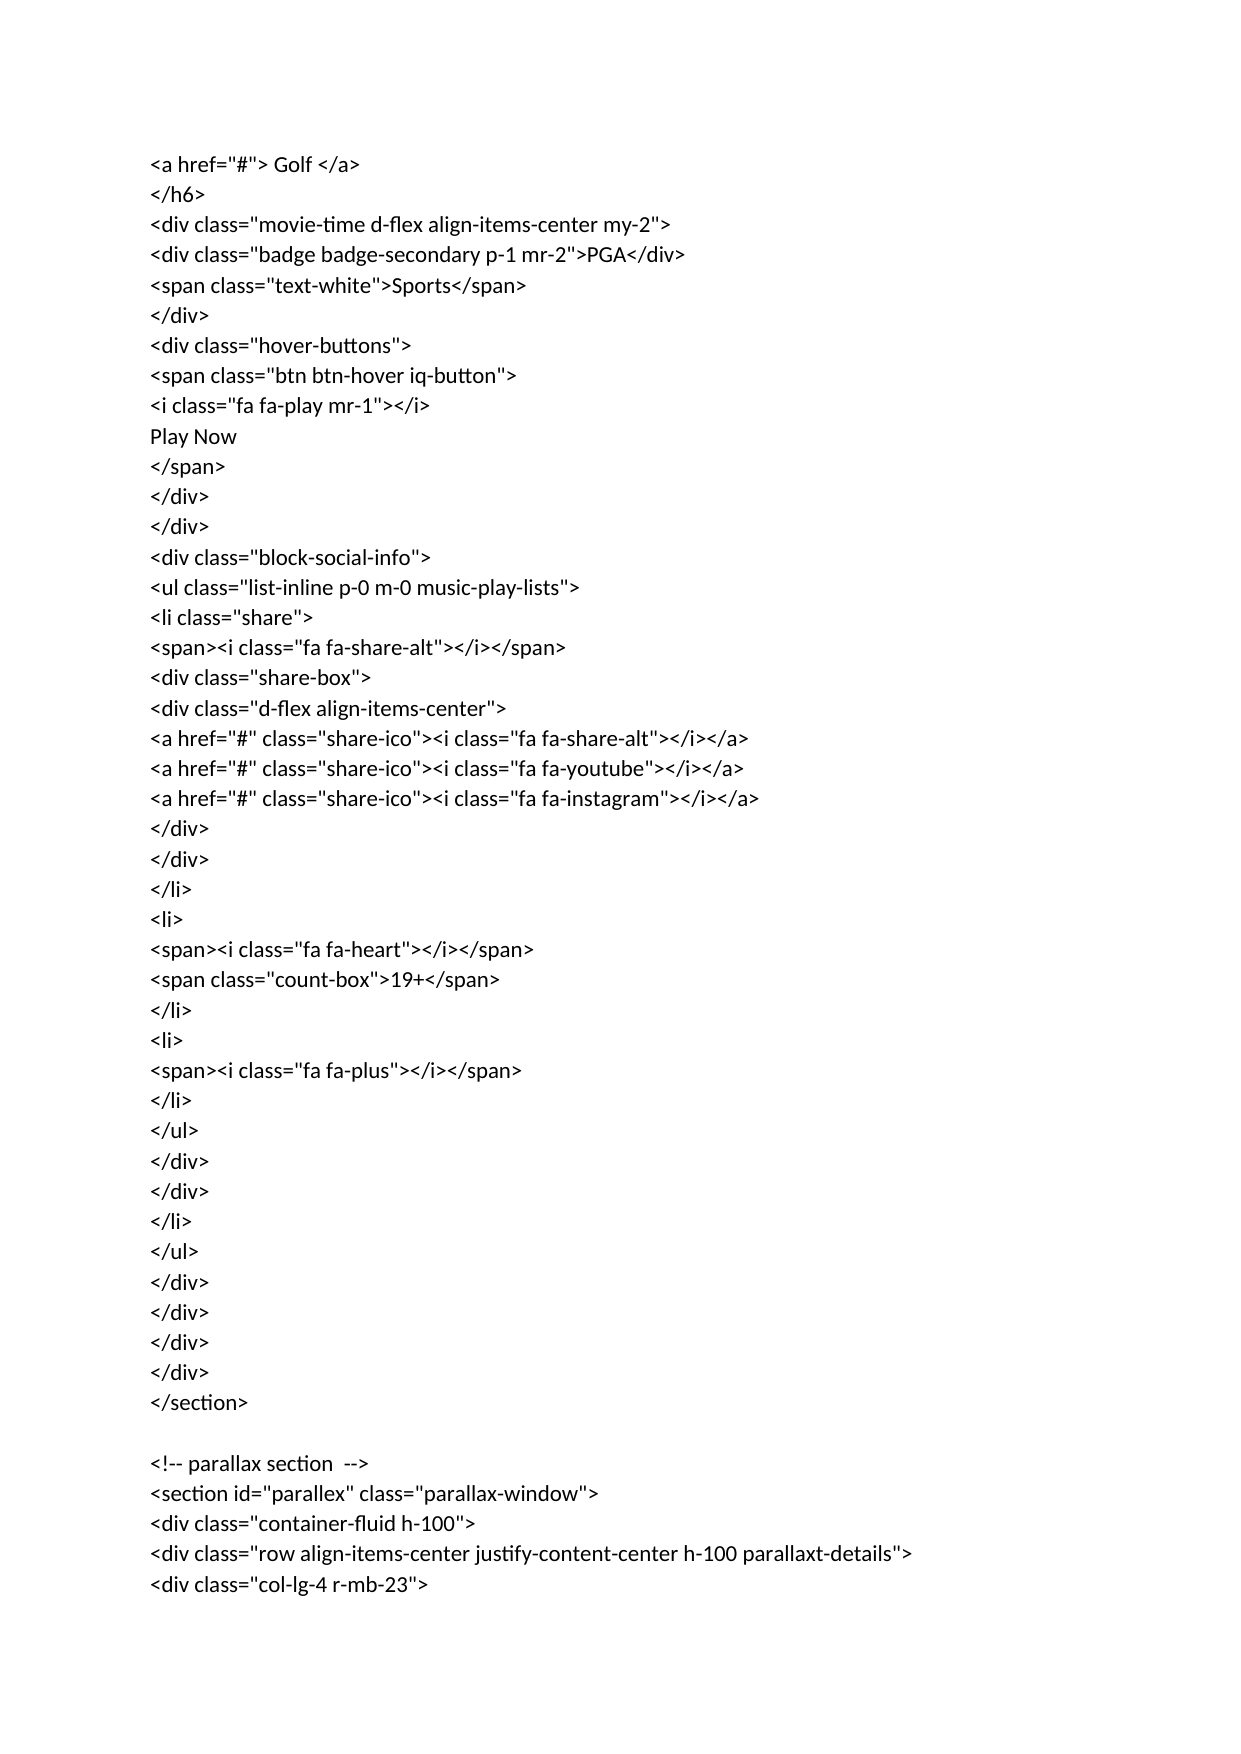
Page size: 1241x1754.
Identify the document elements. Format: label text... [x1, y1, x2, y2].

text <span><i class="fa fa-plus"></i></span> [150, 1056, 1090, 1084]
text </section> [150, 1388, 1090, 1417]
text <span class="text-white">Sports</span> [150, 271, 1090, 299]
text </div> [150, 1268, 1090, 1296]
text </span> [150, 452, 1090, 480]
text </li> [150, 1207, 1090, 1235]
text <span><i class="fa fa-heart"></i></span> [150, 935, 1090, 963]
text </div> [150, 1328, 1090, 1356]
text </ul> [150, 1237, 1090, 1266]
text </li> [150, 996, 1090, 1024]
text </div> [150, 482, 1090, 510]
text </div> [150, 1177, 1090, 1205]
text </h6> [150, 180, 1090, 208]
text </ul> [150, 1117, 1090, 1145]
text <div class="block-social-info"> [150, 543, 1090, 571]
text <ul class="list-inline p-0 m-0 music-play-lists"> [150, 573, 1090, 601]
text <div class="d-flex align-items-center"> [150, 694, 1090, 722]
text <div class="container-fluid h-100"> [150, 1509, 1090, 1537]
text <a href="#" class="share-ico"><i class="fa fa-share-alt"></i></a> [150, 724, 1090, 752]
text </li> [150, 1086, 1090, 1114]
text <a href="#" class="share-ico"><i class="fa fa-youtube"></i></a> [150, 754, 1090, 782]
text <span class="count-box">19+</span> [150, 966, 1090, 994]
text </div> [150, 814, 1090, 843]
text </div> [150, 845, 1090, 873]
text <section id="parallex" class="parallax-window"> [150, 1479, 1090, 1507]
text <div class="row align-items-center justify-content-center h-100 parallaxt-details"> [150, 1539, 1090, 1568]
text Play Now [150, 422, 1090, 450]
text </div> [150, 1358, 1090, 1386]
text <span class="btn btn-hover iq-button"> [150, 361, 1090, 389]
text <div class="hover-buttons"> [150, 331, 1090, 359]
text </div> [150, 1147, 1090, 1175]
text <div class="col-lg-4 r-mb-23"> [150, 1570, 1090, 1598]
text <span><i class="fa fa-share-alt"></i></span> [150, 633, 1090, 661]
text <li> [150, 905, 1090, 933]
text <!-- parallax section --> [150, 1449, 1090, 1477]
text <li class="share"> [150, 603, 1090, 631]
text <i class="fa fa-play mr-1"></i> [150, 392, 1090, 420]
text </div> [150, 301, 1090, 329]
text <a href="#" class="share-ico"><i class="fa fa-instagram"></i></a> [150, 784, 1090, 812]
text </li> [150, 875, 1090, 903]
text <div class="movie-time d-flex align-items-center my-2"> [150, 210, 1090, 238]
text <div class="badge badge-secondary p-1 mr-2">PGA</div> [150, 241, 1090, 269]
text </div> [150, 512, 1090, 541]
text <div class="share-box"> [150, 663, 1090, 692]
text <li> [150, 1026, 1090, 1054]
text <a href="#"> Golf </a> [150, 150, 1090, 178]
text </div> [150, 1298, 1090, 1326]
